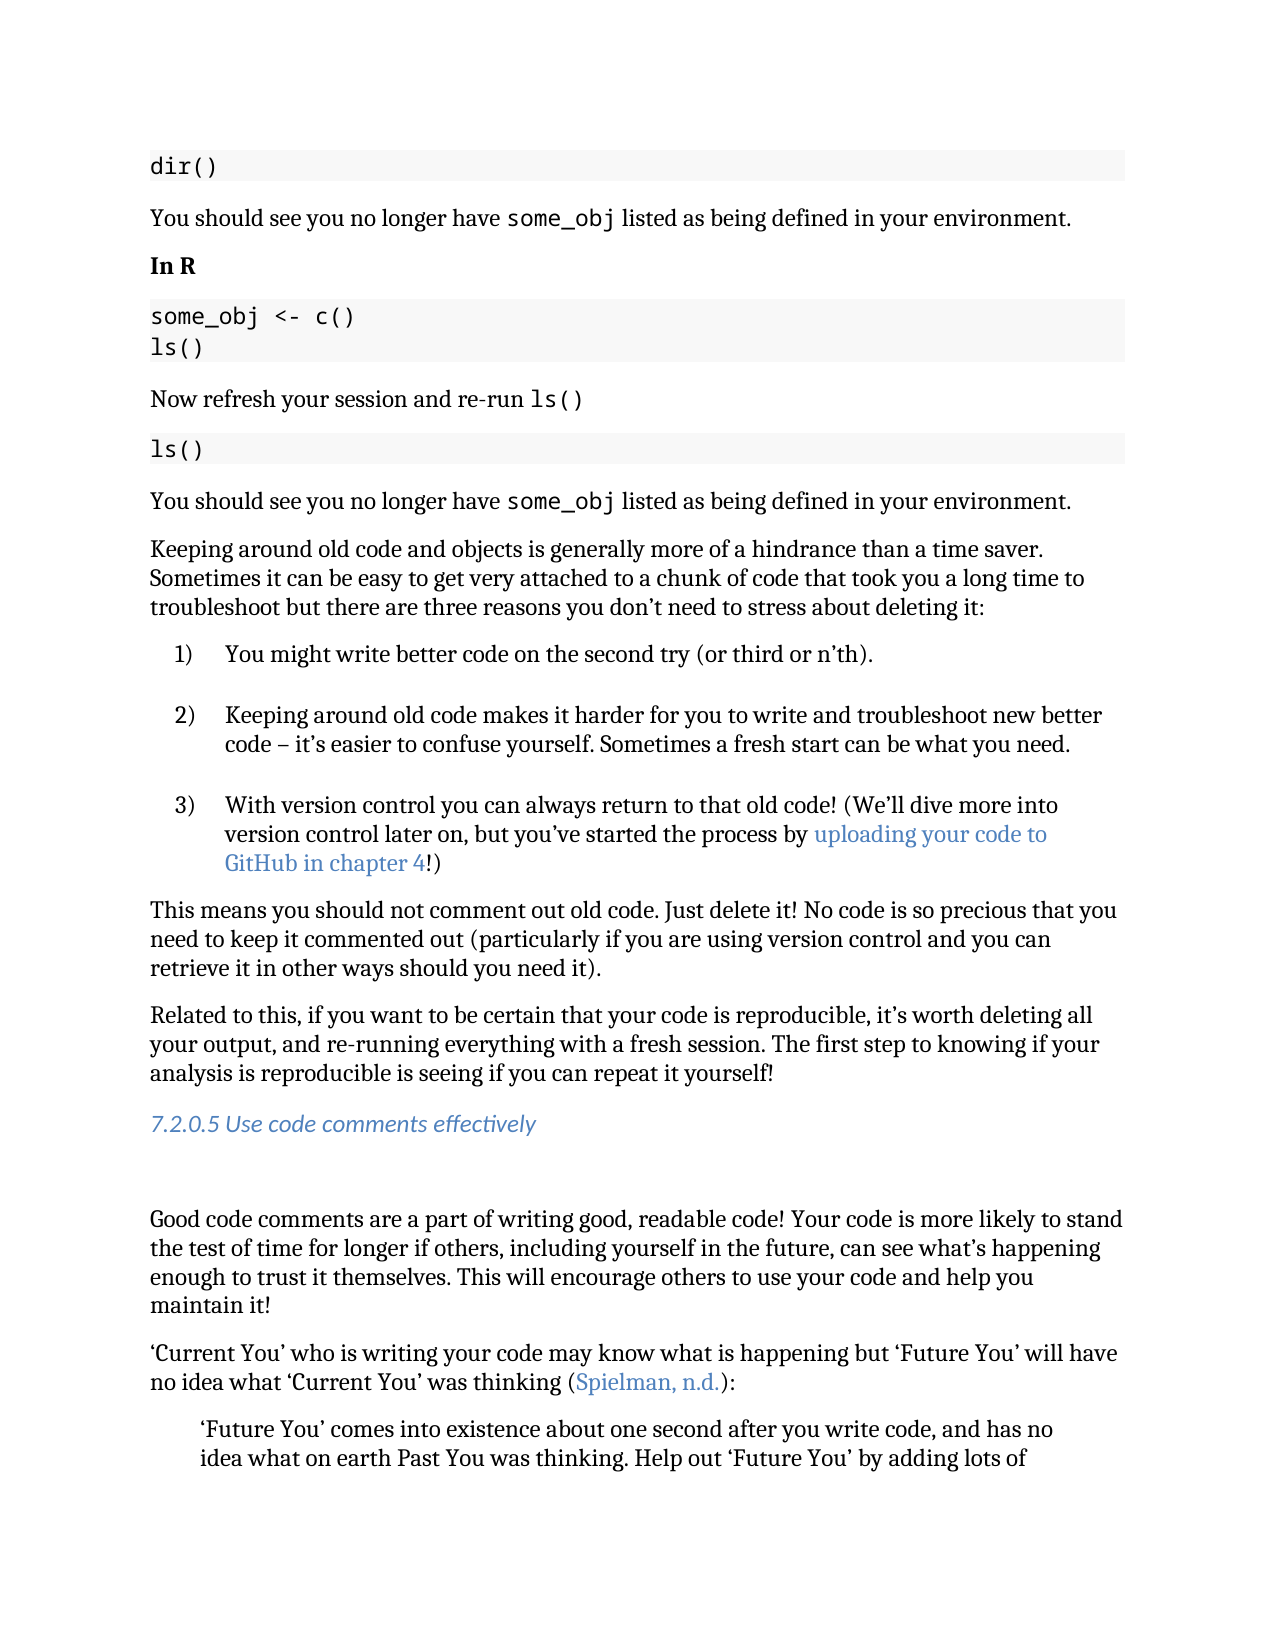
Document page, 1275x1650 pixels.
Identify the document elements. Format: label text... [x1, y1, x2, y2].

list You might write better code on the second try (or third or n’th). [175, 640, 1125, 697]
text dir() [150, 150, 1125, 181]
text Good code comments are a part of writing good, readable code! Your code is more likely to stand the test of time for longer if others, including yourself in the future, can see what’s happening enough to trust it themselves. This will encourage others to use your code and help you maintain it! [150, 1205, 1125, 1320]
text some_obj <- c() ls() [150, 299, 1125, 362]
list Keeping around old code makes it harder for you to write and troubleshoot new better code – it’s easier to confuse yourself. Sometimes a fresh start can be what you need. [175, 701, 1125, 787]
text ‘Current You’ who is writing your code may know what is happening but ‘Future You’ will have no idea what ‘Current You’ was thinking (Spielman, n.d.): [150, 1339, 1125, 1396]
list With version control you can always return to that old code! (We’ll dive more into version control later on, but you’ve started the process by uploading your code to GitHub in chapter 4!) [175, 791, 1125, 877]
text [200, 1415, 1075, 1473]
text In R [150, 252, 1125, 281]
text Related to this, if you want to be certain that your code is reproducible, it’s worth deleting all your output, and re-running everything with a fresh session. The first step to knowing if your analysis is reproducible is seeing if you can repeat it yourself! [150, 1001, 1125, 1087]
text You should see you no longer have some_obj listed as being defined in your environment. [150, 485, 1125, 516]
text Now refresh your session and re-run ls() [150, 383, 1125, 414]
text Keeping around old code and objects is generally more of a hindrance than a time saver. Sometimes it can be easy to get very attached to a chunk of code that took you a long time to troubleshoot but there are three reasons you don’t need to stress about deleting it: [150, 535, 1125, 621]
subtitle 7.2.0.5 Use code comments effectively [150, 1108, 1125, 1139]
text This means you should not comment out old code. Just delete it! No code is so precious that you need to keep it commented out (particularly if you are using version control and you can retrieve it in other ways should you need it). [150, 896, 1125, 982]
text You should see you no longer have some_obj listed as being defined in your environment. [150, 202, 1125, 233]
text ls() [150, 433, 1125, 464]
